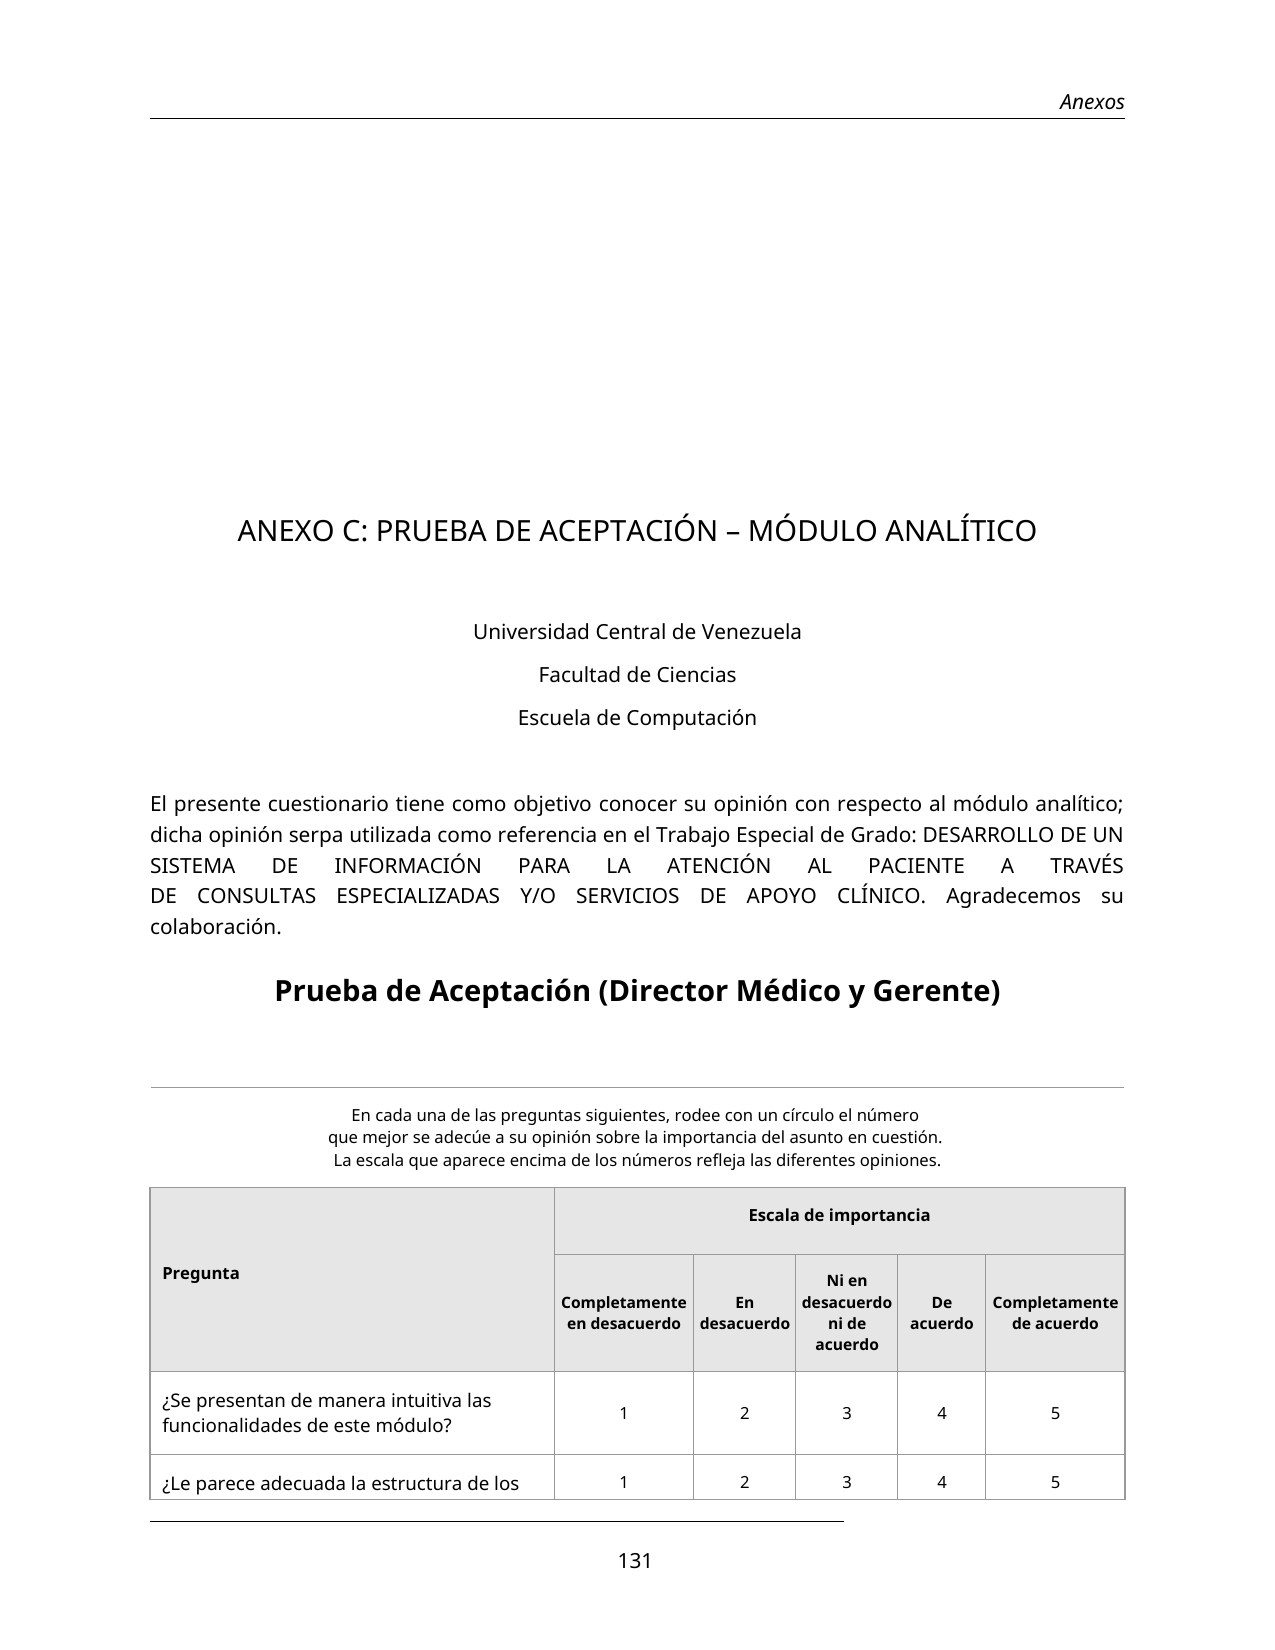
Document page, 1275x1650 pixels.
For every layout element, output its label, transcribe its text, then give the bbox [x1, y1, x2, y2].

table_cell 5 [986, 1372, 1124, 1454]
table_cell 3 [796, 1372, 897, 1454]
table_cell Ni en desacuerdo ni de acuerdo [796, 1255, 897, 1371]
table_cell 1 [555, 1372, 693, 1454]
table_cell Completamente de acuerdo [986, 1255, 1124, 1371]
table_cell 3 [796, 1455, 897, 1499]
table_cell ¿Se presentan de manera intuitiva las funcionalidades de este módulo? [151, 1372, 554, 1454]
text Universidad Central de Venezuela [150, 617, 1125, 646]
table_cell 1 [555, 1455, 693, 1499]
table_cell Pregunta [151, 1188, 554, 1371]
subtitle Anexo C: Prueba de Aceptación – Módulo Analítico [150, 510, 1125, 549]
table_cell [151, 1455, 554, 1499]
table_cell Completamente en desacuerdo [555, 1255, 693, 1371]
table_cell 5 [986, 1455, 1124, 1499]
text Facultad de Ciencias [150, 660, 1125, 689]
table_cell De acuerdo [898, 1255, 985, 1371]
table_header Prueba de Aceptación (Director Médico y Gerente) [150, 955, 1125, 1087]
table_cell 2 [694, 1455, 795, 1499]
table_cell Escala de importancia [555, 1188, 1124, 1254]
table_cell En desacuerdo [694, 1255, 795, 1371]
table_cell 4 [898, 1372, 985, 1454]
table_cell 4 [898, 1455, 985, 1499]
text Escuela de Computación [150, 703, 1125, 732]
table_cell 2 [694, 1372, 795, 1454]
text El presente cuestionario tiene como objetivo conocer su opinión con respecto al módulo analítico; dicha opinión serpa utilizada como referencia en el Trabajo Especial de Grado: DESARROLLO DE UN SISTEMA DE INFORMACIÓN PARA LA ATENCIÓN AL PACIENTE A TRAVÉS DE CONSULTAS ESPECIALIZADAS Y/O SERVICIOS DE APOYO CLÍNICO. Agradecemos su colaboración. [150, 789, 1125, 941]
table_cell En cada una de las preguntas siguientes, rodee con un círculo el número que mejor se adecúe a su opinión sobre la importancia del asunto en cuestión. La escala que aparece encima de los números refleja las diferentes opiniones. [150, 1087, 1125, 1187]
